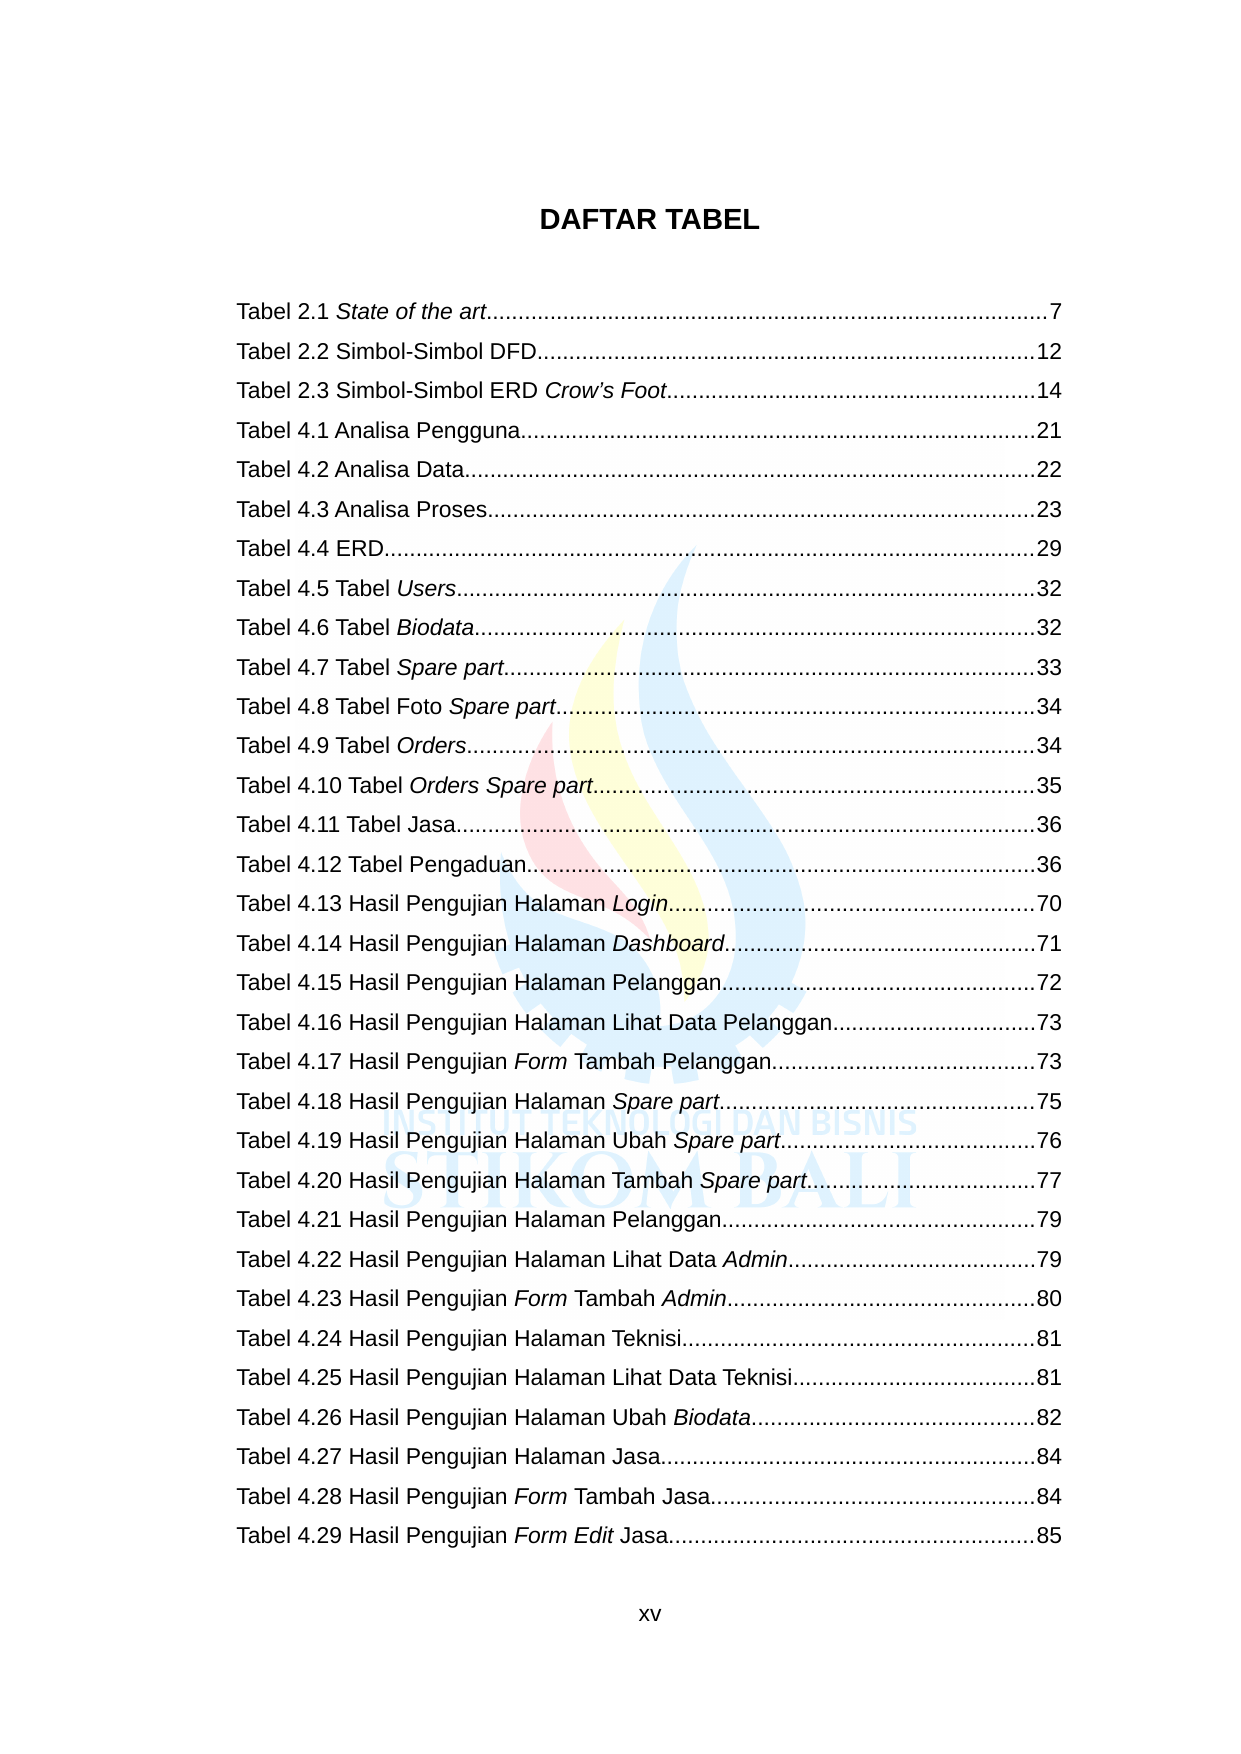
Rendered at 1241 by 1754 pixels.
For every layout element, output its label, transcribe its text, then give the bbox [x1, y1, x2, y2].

text Tabel 4.29 Hasil Pengujian Form Edit Jasa 85 [236, 1522, 1063, 1548]
text Tabel 4.13 Hasil Pengujian Halaman Login 70 [236, 890, 1063, 917]
text Tabel 4.26 Hasil Pengujian Halaman Ubah Biodata 82 [236, 1404, 1063, 1430]
text Tabel 4.22 Hasil Pengujian Halaman Lihat Data Admin 79 [236, 1246, 1063, 1272]
text Tabel 4.18 Hasil Pengujian Halaman Spare part 75 [236, 1088, 1063, 1114]
text Tabel 2.3 Simbol-Simbol ERD Crow’s Foot 14 [236, 377, 1063, 403]
text Tabel 4.15 Hasil Pengujian Halaman Pelanggan 72 [236, 969, 1063, 996]
text Tabel 2.2 Simbol-Simbol DFD 12 [236, 338, 1063, 364]
text Tabel 4.2 Analisa Data 22 [236, 456, 1063, 482]
text Tabel 4.23 Hasil Pengujian Form Tambah Admin 80 [236, 1285, 1063, 1312]
text Tabel 4.11 Tabel Jasa 36 [236, 811, 1063, 838]
text Tabel 2.1 State of the art 7 [236, 298, 1063, 324]
text Tabel 4.27 Hasil Pengujian Halaman Jasa 84 [236, 1443, 1063, 1469]
text Tabel 4.5 Tabel Users 32 [236, 574, 1063, 601]
subtitle DAFTAR TABEL [236, 202, 1063, 236]
text Tabel 4.28 Hasil Pengujian Form Tambah Jasa 84 [236, 1483, 1063, 1509]
text Tabel 4.4 ERD 29 [236, 535, 1063, 561]
text Tabel 4.10 Tabel Orders Spare part 35 [236, 772, 1063, 798]
text Tabel 4.9 Tabel Orders 34 [236, 732, 1063, 759]
text Tabel 4.12 Tabel Pengaduan 36 [236, 851, 1063, 877]
text Tabel 4.1 Analisa Pengguna 21 [236, 417, 1063, 443]
text Tabel 4.16 Hasil Pengujian Halaman Lihat Data Pelanggan 73 [236, 1009, 1063, 1035]
text Tabel 4.3 Analisa Proses 23 [236, 496, 1063, 522]
text Tabel 4.6 Tabel Biodata 32 [236, 614, 1063, 640]
text Tabel 4.7 Tabel Spare part 33 [236, 653, 1063, 680]
text Tabel 4.19 Hasil Pengujian Halaman Ubah Spare part 76 [236, 1127, 1063, 1154]
text Tabel 4.17 Hasil Pengujian Form Tambah Pelanggan 73 [236, 1048, 1063, 1075]
text Tabel 4.25 Hasil Pengujian Halaman Lihat Data Teknisi 81 [236, 1364, 1063, 1391]
text Tabel 4.20 Hasil Pengujian Halaman Tambah Spare part 77 [236, 1167, 1063, 1193]
text Tabel 4.24 Hasil Pengujian Halaman Teknisi 81 [236, 1325, 1063, 1351]
text Tabel 4.21 Hasil Pengujian Halaman Pelanggan 79 [236, 1206, 1063, 1233]
text Tabel 4.14 Hasil Pengujian Halaman Dashboard 71 [236, 930, 1063, 956]
text Tabel 4.8 Tabel Foto Spare part 34 [236, 693, 1063, 719]
